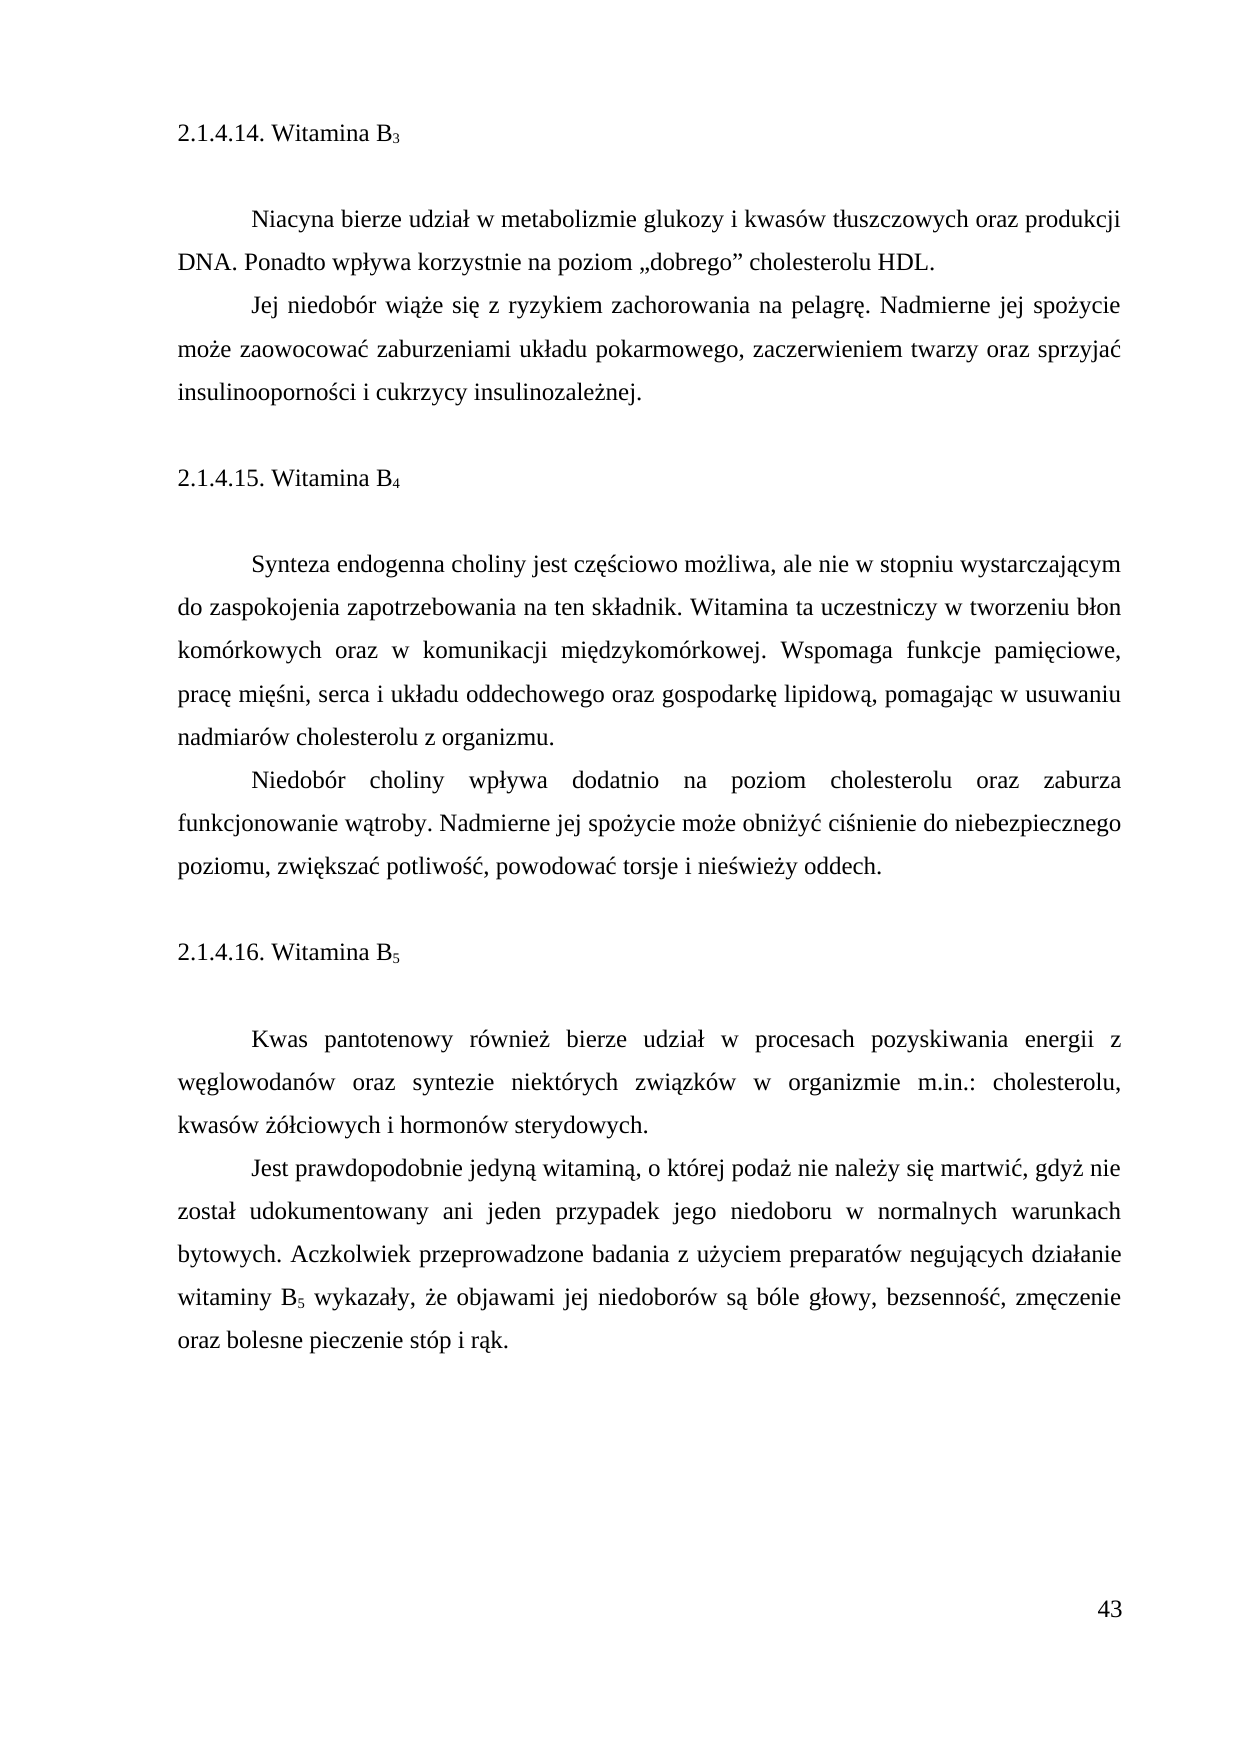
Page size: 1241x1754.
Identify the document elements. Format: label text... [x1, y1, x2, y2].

subtitle 2.1.4.16. Witamina B5 [177, 937, 1122, 966]
text Kwas pantotenowy również bierze udział w procesach pozyskiwania energii z węglowodanów oraz syntezie niektórych związków w organizmie m.in.: cholesterolu, kwasów żółciowych i hormonów sterydowych. [177, 1024, 1122, 1139]
subtitle 2.1.4.14. Witamina B3 [177, 118, 1122, 147]
text Niedobór choliny wpływa dodatnio na poziom cholesterolu oraz zaburza funkcjonowanie wątroby. Nadmierne jej spożycie może obniżyć ciśnienie do niebezpiecznego poziomu, zwiększać potliwość, powodować torsje i nieświeży oddech. [177, 765, 1122, 880]
text Synteza endogenna choliny jest częściowo możliwa, ale nie w stopniu wystarczającym do zaspokojenia zapotrzebowania na ten składnik. Witamina ta uczestniczy w tworzeniu błon komórkowych oraz w komunikacji międzykomórkowej. Wspomaga funkcje pamięciowe, pracę mięśni, serca i układu oddechowego oraz gospodarkę lipidową, pomagając w usuwaniu nadmiarów cholesterolu z organizmu. [177, 549, 1122, 751]
text Niacyna bierze udział w metabolizmie glukozy i kwasów tłuszczowych oraz produkcji DNA. Ponadto wpływa korzystnie na poziom „dobrego” cholesterolu HDL. [177, 204, 1122, 276]
text Jest prawdopodobnie jedyną witaminą, o której podaż nie należy się martwić, gdyż nie został udokumentowany ani jeden przypadek jego niedoboru w normalnych warunkach bytowych. Aczkolwiek przeprowadzone badania z użyciem preparatów negujących działanie witaminy B5 wykazały, że objawami jej niedoborów są bóle głowy, bezsenność, zmęczenie oraz bolesne pieczenie stóp i rąk. [177, 1153, 1122, 1354]
subtitle 2.1.4.15. Witamina B4 [177, 463, 1122, 492]
text Jej niedobór wiąże się z ryzykiem zachorowania na pelagrę. Nadmierne jej spożycie może zaowocować zaburzeniami układu pokarmowego, zaczerwieniem twarzy oraz sprzyjać insulinooporności i cukrzycy insulinozależnej. [177, 291, 1122, 406]
